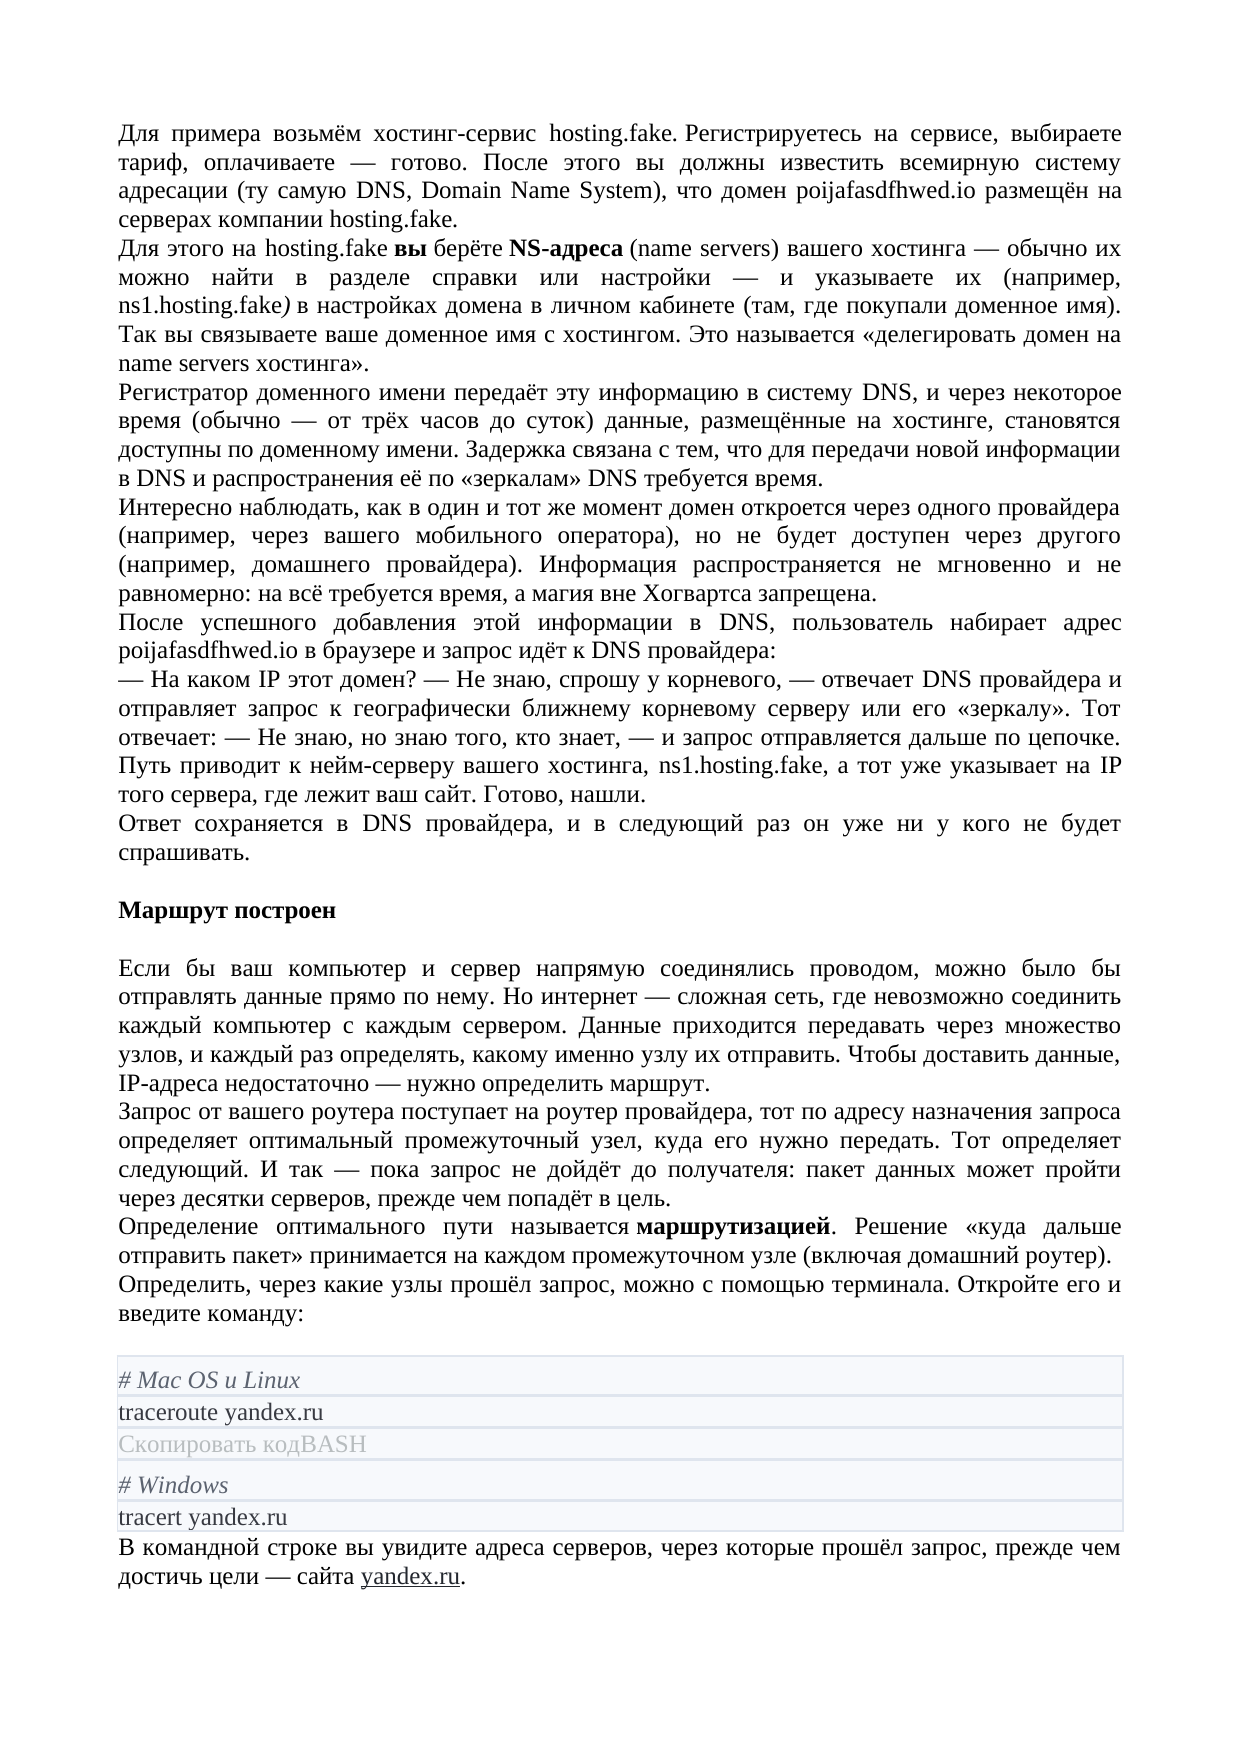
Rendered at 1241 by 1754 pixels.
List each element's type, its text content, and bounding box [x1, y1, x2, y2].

text # Mac OS и Linux [118, 1357, 1122, 1394]
text Если бы ваш компьютер и сервер напрямую соединялись проводом, можно было бы отправлять данные прямо по нему. Но интернет — сложная сеть, где невозможно соединить каждый компьютер с каждым сервером. Данные приходится передавать через множество узлов, и каждый раз определять, какому именно узлу их отправить. Чтобы доставить данные, IP-адреса недостаточно — нужно определить маршрут. [118, 953, 1122, 1096]
text Определение оптимального пути называется маршрутизацией. Решение «куда дальше отправить пакет» принимается на каждом промежуточном узле (включая домашний роутер). [118, 1211, 1122, 1269]
text После успешного добавления этой информации в DNS, пользователь набирает адрес poijafasdfhwed.io в браузере и запрос идёт к DNS провайдера: [118, 607, 1122, 664]
text Запрос от вашего роутера поступает на роутер провайдера, тот по адресу назначения запроса определяет оптимальный промежуточный узел, куда его нужно передать. Тот определяет следующий. И так — пока запрос не дойдёт до получателя: пакет данных может пройти через десятки серверов, прежде чем попадёт в цель. [118, 1096, 1122, 1211]
text — На каком IP этот домен? — Не знаю, спрошу у корневого, — отвечает DNS провайдера и отправляет запрос к географически ближнему корневому серверу или его «зеркалу». Тот отвечает: — Не знаю, но знаю того, кто знает, — и запрос отправляется дальше по цепочке. Путь приводит к нейм-серверу вашего хостинга, ns1.hosting.fake, а тот уже указывает на IP того сервера, где лежит ваш сайт. Готово, нашли. [118, 664, 1122, 808]
text В командной строке вы увидите адреса серверов, через которые прошёл запрос, прежде чем достичь цели — сайта yandex.ru. [118, 1532, 1122, 1589]
text Для этого на hosting.fake вы берёте NS-адреса (name servers) вашего хостинга — обычно их можно найти в разделе справки или настройки — и указываете их (например, ns1.hosting.fake) в настройках домена в личном кабинете (там, где покупали доменное имя). Так вы связываете ваше доменное имя с хостингом. Это называется «делегировать домен на name servers хостинга». [118, 233, 1122, 377]
text # Windows [118, 1461, 1122, 1499]
text Для примера возьмём хостинг-сервис hosting.fake. Регистрируетесь на сервисе, выбираете тариф, оплачиваете — готово. После этого вы должны известить всемирную систему адресации (ту самую DNS, Domain Name System), что домен poijafasdfhwed.io размещён на серверах компании hosting.fake. [118, 118, 1122, 233]
text Скопировать кодBASH [118, 1429, 1122, 1458]
text Регистратор доменного имени передаёт эту информацию в систему DNS, и через некоторое время (обычно — от трёх часов до суток) данные, размещённые на хостинге, становятся доступны по доменному имени. Задержка связана с тем, что для передачи новой информации в DNS и распространения её по «зеркалам» DNS требуется время. [118, 377, 1122, 492]
text Интересно наблюдать, как в один и тот же момент домен откроется через одного провайдера (например, через вашего мобильного оператора), но не будет доступен через другого (например, домашнего провайдера). Информация распространяется не мгновенно и не равномерно: на всё требуется время, а магия вне Хогвартса запрещена. [118, 492, 1122, 607]
text tracert yandex.ru [118, 1502, 1122, 1530]
text Определить, через какие узлы прошёл запрос, можно с помощью терминала. Откройте его и введите команду: [118, 1269, 1122, 1326]
subtitle Маршрут построен [118, 895, 1122, 923]
text traceroute yandex.ru [118, 1397, 1122, 1426]
text Ответ сохраняется в DNS провайдера, и в следующий раз он уже ни у кого не будет спрашивать. [118, 808, 1122, 866]
